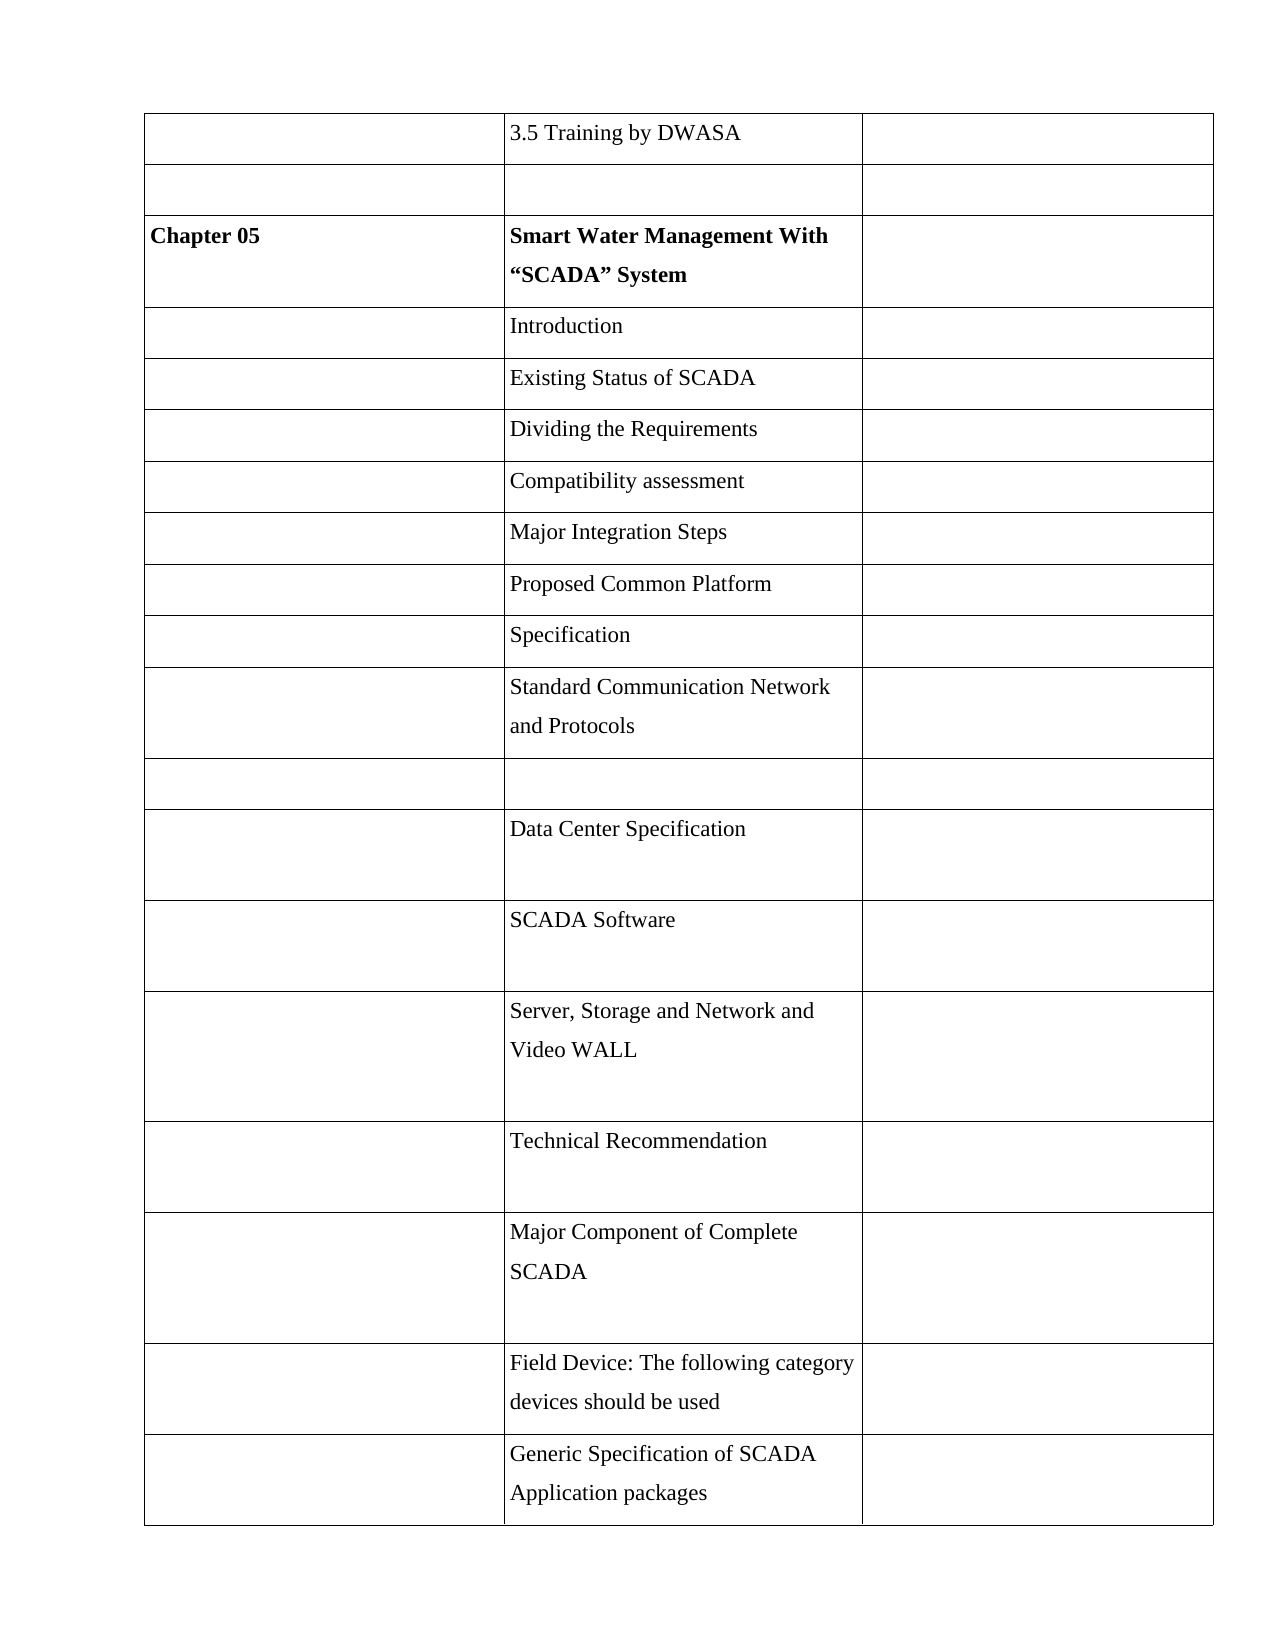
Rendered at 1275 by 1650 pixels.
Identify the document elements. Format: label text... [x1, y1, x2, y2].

table_cell [863, 1435, 1213, 1524]
table_cell Smart Water Management With “SCADA” System [505, 216, 862, 306]
table_cell [145, 462, 504, 512]
table_cell [145, 308, 504, 358]
table_cell [863, 565, 1213, 615]
table_cell [145, 759, 504, 809]
table_cell Technical Recommendation [505, 1122, 862, 1212]
table_cell Major Integration Steps [505, 513, 862, 564]
table_cell [863, 992, 1213, 1121]
table_cell [863, 759, 1213, 809]
table_cell [863, 165, 1213, 215]
table_cell [145, 668, 504, 757]
table_cell [863, 901, 1213, 991]
table_cell [863, 216, 1213, 306]
table_cell [863, 462, 1213, 512]
table_cell [145, 410, 504, 461]
table_cell Chapter 05 [145, 216, 504, 306]
table_cell [145, 359, 504, 409]
table_cell [863, 1344, 1213, 1433]
table_cell Specification [505, 616, 862, 667]
table_cell [145, 513, 504, 564]
table_cell [145, 1435, 504, 1524]
table_cell Introduction [505, 308, 862, 358]
table_cell Server, Storage and Network and Video WALL [505, 992, 862, 1121]
table_cell [145, 1122, 504, 1212]
table_cell [505, 759, 862, 809]
table_cell [863, 513, 1213, 564]
table_cell [145, 616, 504, 667]
table_cell Standard Communication Network and Protocols [505, 668, 862, 757]
table_cell [863, 810, 1213, 900]
table_cell Major Component of Complete SCADA [505, 1213, 862, 1343]
table_cell [145, 114, 504, 164]
table_cell Field Device: The following category devices should be used [505, 1344, 862, 1433]
table_cell [145, 1213, 504, 1343]
table_cell Proposed Common Platform [505, 565, 862, 615]
table_cell [863, 1122, 1213, 1212]
table_cell [145, 165, 504, 215]
table_cell Existing Status of SCADA [505, 359, 862, 409]
table_cell [145, 565, 504, 615]
table_cell [145, 1344, 504, 1433]
table_cell [863, 114, 1213, 164]
table_cell [863, 616, 1213, 667]
table_cell [863, 1213, 1213, 1343]
table_cell Compatibility assessment [505, 462, 862, 512]
table_cell [863, 410, 1213, 461]
table_cell [505, 165, 862, 215]
table_cell [863, 308, 1213, 358]
table_cell 3.5 Training by DWASA [505, 114, 862, 164]
table_cell [145, 992, 504, 1121]
table_cell SCADA Software [505, 901, 862, 991]
table_cell [863, 668, 1213, 757]
table_cell Dividing the Requirements [505, 410, 862, 461]
table_cell [863, 359, 1213, 409]
table_cell [145, 810, 504, 900]
table_cell Data Center Specification [505, 810, 862, 900]
table_cell [145, 901, 504, 991]
table_cell Generic Specification of SCADA Application packages [505, 1435, 862, 1524]
